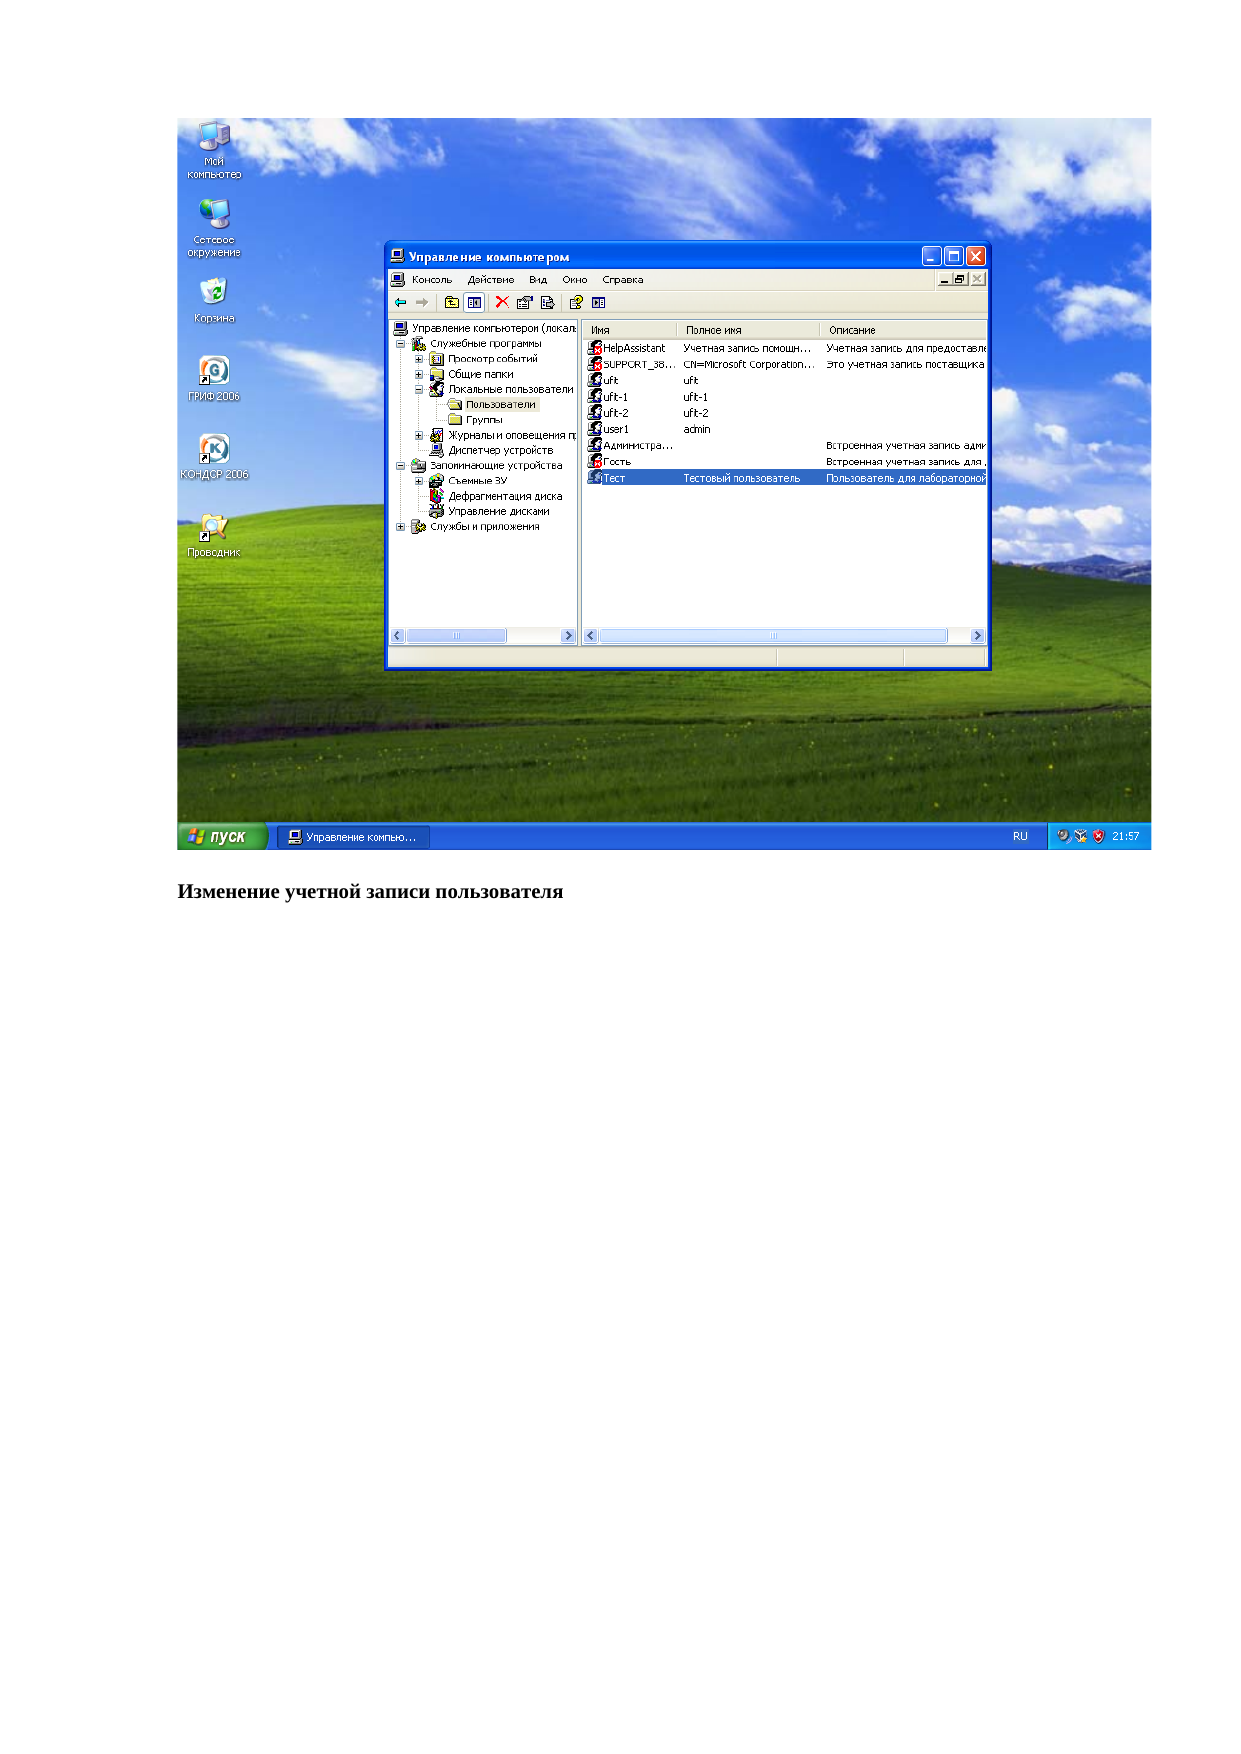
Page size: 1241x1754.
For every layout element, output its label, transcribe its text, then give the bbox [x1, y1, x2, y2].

picture [177, 118, 1152, 850]
text Изменение учетной записи пользователя [177, 878, 1152, 903]
